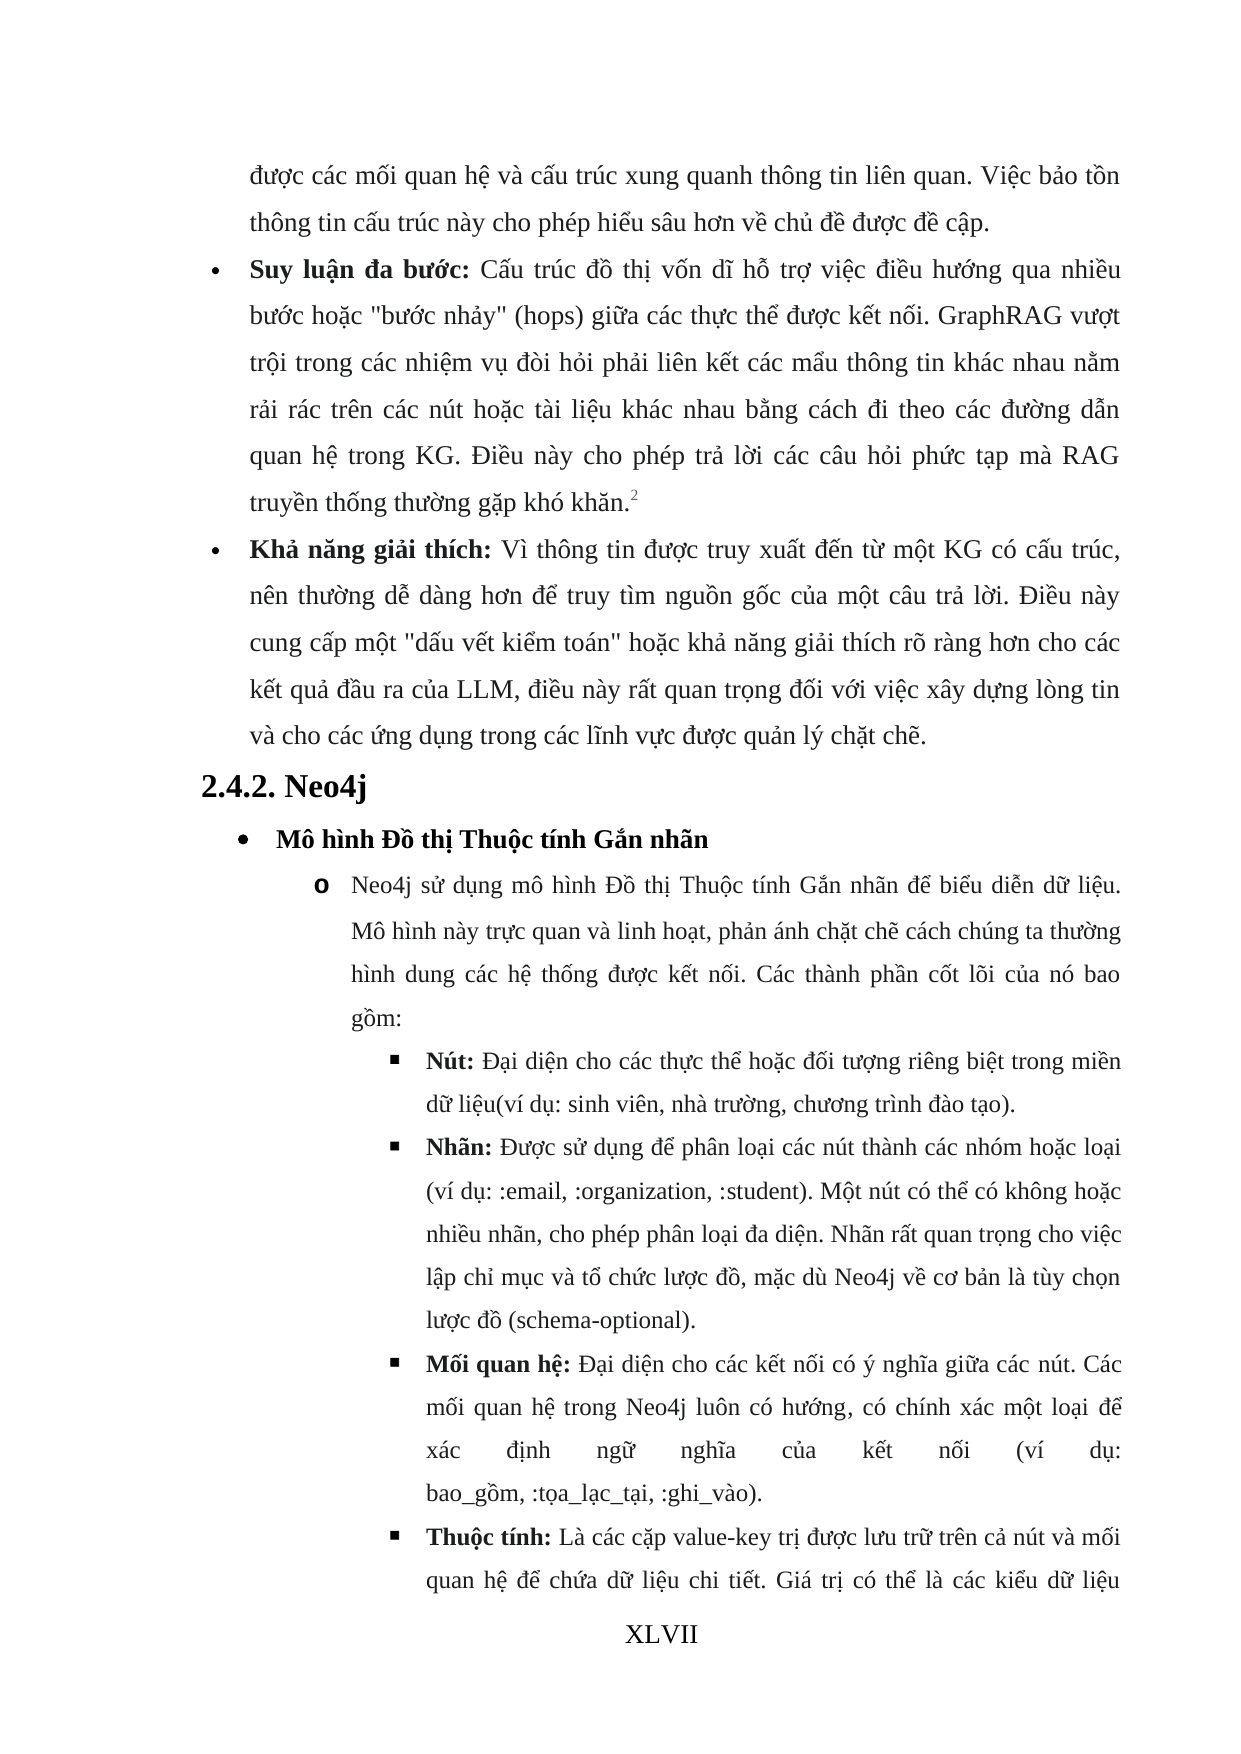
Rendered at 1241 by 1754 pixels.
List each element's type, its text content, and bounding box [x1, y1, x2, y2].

list Mô hình Đồ thị Thuộc tính Gắn nhãn [238, 824, 1122, 855]
list Suy luận đa bước: Cấu trúc đồ thị vốn dĩ hỗ trợ việc điều hướng qua nhiều bước hoặc "bước nhảy" (hops) giữa các thực thể được kết nối. GraphRAG vượt trội trong các nhiệm vụ đòi hỏi phải liên kết các mẩu thông tin khác nhau nằm rải rác trên các nút hoặc tài liệu khác nhau bằng cách đi theo các đường dẫn quan hệ trong KG. Điều này cho phép trả lời các câu hỏi phức tạp mà RAG truyền thống thường gặp khó khăn.2 [212, 253, 1122, 517]
list Nút: Đại diện cho các thực thể hoặc đối tượng riêng biệt trong miền dữ liệu(ví dụ: sinh viên, nhà trường, chương trình đào tạo). [388, 1046, 1122, 1118]
list Mối quan hệ: Đại diện cho các kết nối có ý nghĩa giữa các nút. Các mối quan hệ trong Neo4j luôn có hướng, có chính xác một loại để xác định ngữ nghĩa của kết nối (ví dụ: bao_gồm, :tọa_lạc_tại, :ghi_vào). [388, 1349, 1122, 1507]
list Neo4j sử dụng mô hình Đồ thị Thuộc tính Gắn nhãn để biểu diễn dữ liệu. Mô hình này trực quan và linh hoạt, phản ánh chặt chẽ cách chúng ta thường hình dung các hệ thống được kết nối. Các thành phần cốt lõi của nó bao gồm: [313, 871, 1122, 1031]
list Khả năng giải thích: Vì thông tin được truy xuất đến từ một KG có cấu trúc, nên thường dễ dàng hơn để truy tìm nguồn gốc của một câu trả lời. Điều này cung cấp một "dấu vết kiểm toán" hoặc khả năng giải thích rõ ràng hơn cho các kết quả đầu ra của LLM, điều này rất quan trọng đối với việc xây dựng lòng tin và cho các ứng dụng trong các lĩnh vực được quản lý chặt chẽ. [212, 533, 1122, 751]
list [212, 159, 1122, 237]
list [388, 1522, 1122, 1594]
list Nhãn: Được sử dụng để phân loại các nút thành các nhóm hoặc loại (ví dụ: :email, :organization, :student). Một nút có thể có không hoặc nhiều nhãn, cho phép phân loại đa diện. Nhãn rất quan trọng cho việc lập chỉ mục và tổ chức lược đồ, mặc dù Neo4j về cơ bản là tùy chọn lược đồ (schema-optional). [388, 1132, 1122, 1334]
subtitle Neo4j [201, 766, 1122, 804]
